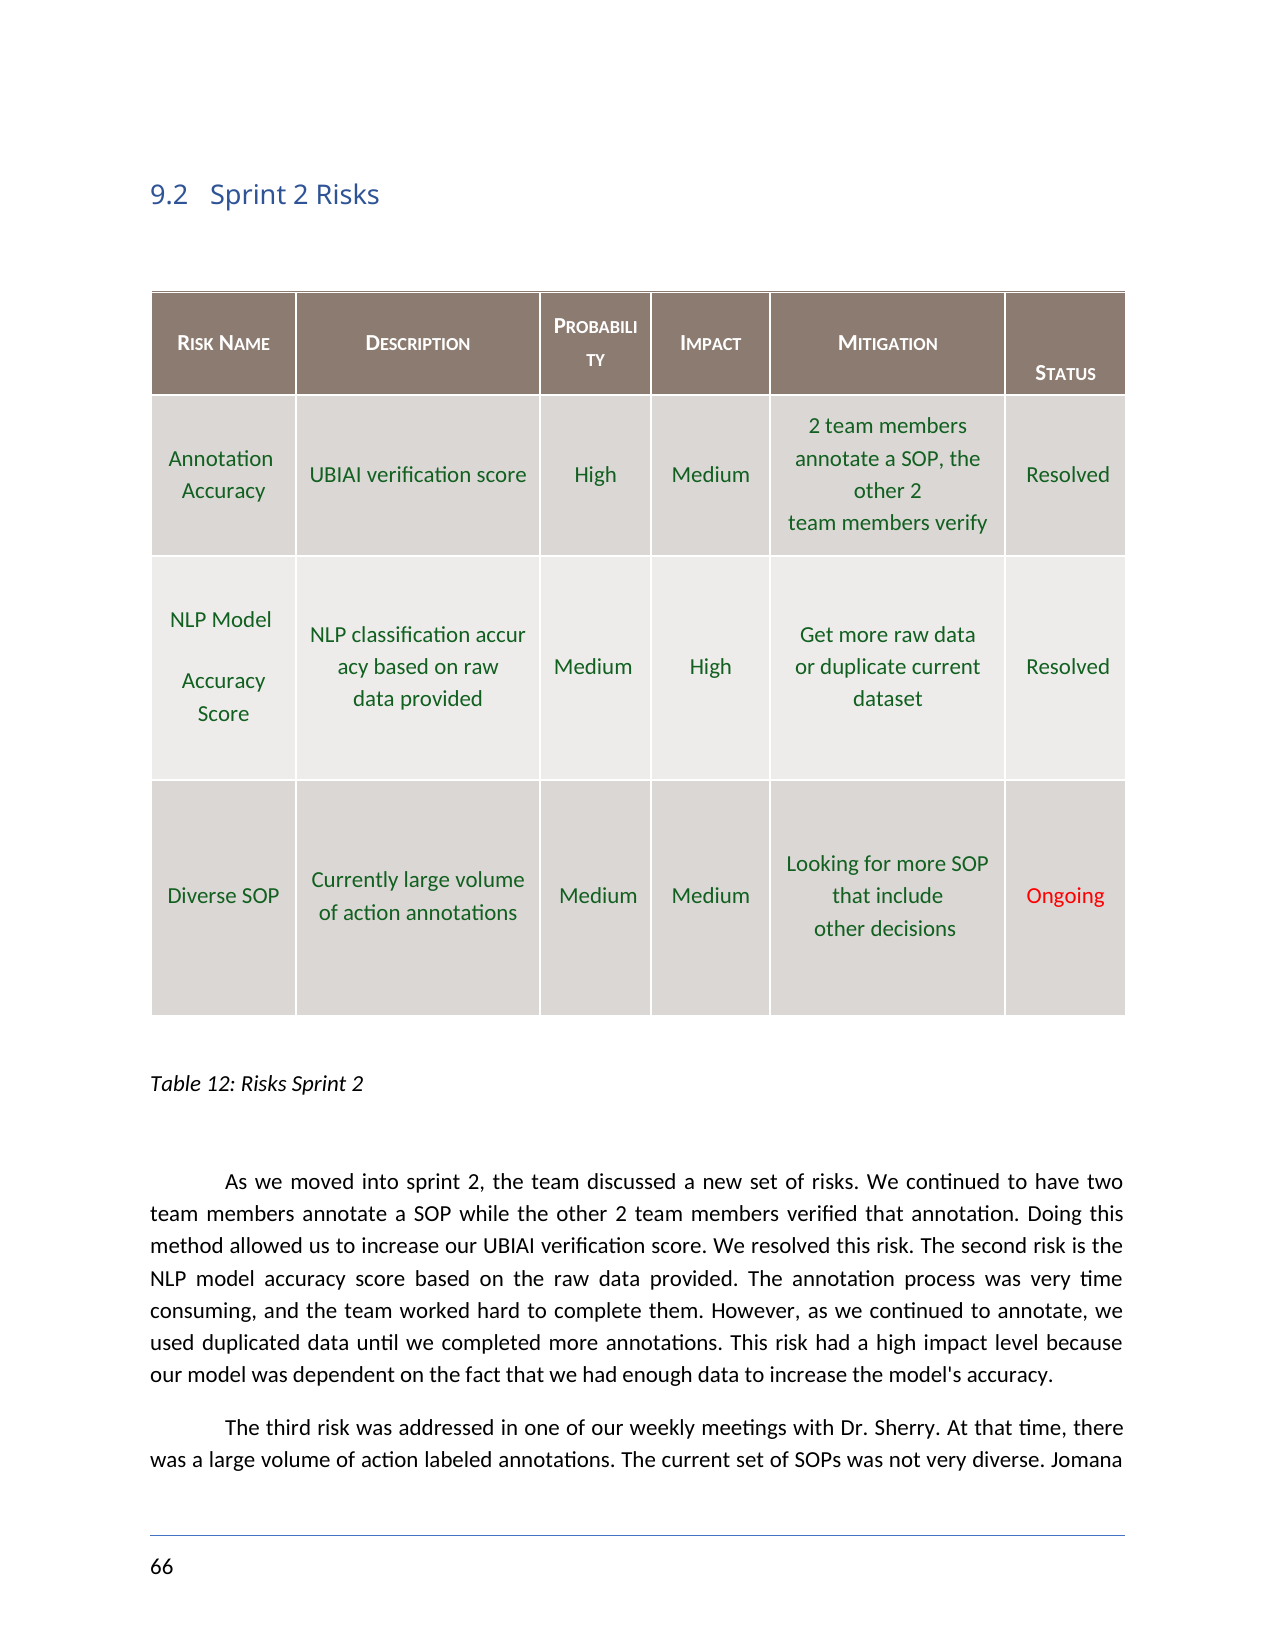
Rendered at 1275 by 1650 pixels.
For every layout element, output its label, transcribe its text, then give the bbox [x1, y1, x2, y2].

subtitle Sprint 2 Risks [150, 175, 1125, 212]
table_cell High [541, 396, 650, 555]
table_cell Looking for more SOP that include other decisions [771, 781, 1004, 1015]
table_cell NLP Model Accuracy Score [152, 557, 295, 779]
table_header Status [1006, 293, 1125, 394]
table_cell High [652, 557, 769, 779]
table_header Probability [541, 293, 650, 394]
table_header Impact [652, 293, 769, 394]
table_cell Get more raw data or duplicate current dataset [771, 557, 1004, 779]
table_cell 2 team members annotate a SOP, the other 2 team members verify [771, 396, 1004, 555]
table_header Risk Name [152, 293, 295, 394]
table_cell Currently large volume of action annotations [297, 781, 539, 1015]
table_cell Resolved [1006, 396, 1125, 555]
table_cell Diverse SOP [152, 781, 295, 1015]
table_cell NLP classification accuracy based on raw data provided [297, 557, 539, 779]
table_header Description [297, 293, 539, 394]
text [150, 1413, 1125, 1473]
table_cell Medium [652, 781, 769, 1015]
table_cell Annotation Accuracy [152, 396, 295, 555]
table_cell Medium [541, 557, 650, 779]
table_cell Medium [652, 396, 769, 555]
table_cell Medium [541, 781, 650, 1015]
table_cell UBIAI verification score [297, 396, 539, 555]
text As we moved into sprint 2, the team discussed a new set of risks. We continued to have two team members annotate a SOP while the other 2 team members verified that annotation. Doing this method allowed us to increase our UBIAI verification score. We resolved this risk. The second risk is the NLP model accuracy score based on the raw data provided. The annotation process was very time consuming, and the team worked hard to complete them. However, as we continued to annotate, we used duplicated data until we completed more annotations. This risk had a high impact level because our model was dependent on the fact that we had enough data to increase the model's accuracy. [150, 1167, 1125, 1388]
table_header Mitigation [771, 293, 1004, 394]
table_cell Resolved [1006, 557, 1125, 779]
table_cell Ongoing [1006, 781, 1125, 1015]
text Table 12: Risks Sprint 2 [150, 1069, 1125, 1097]
